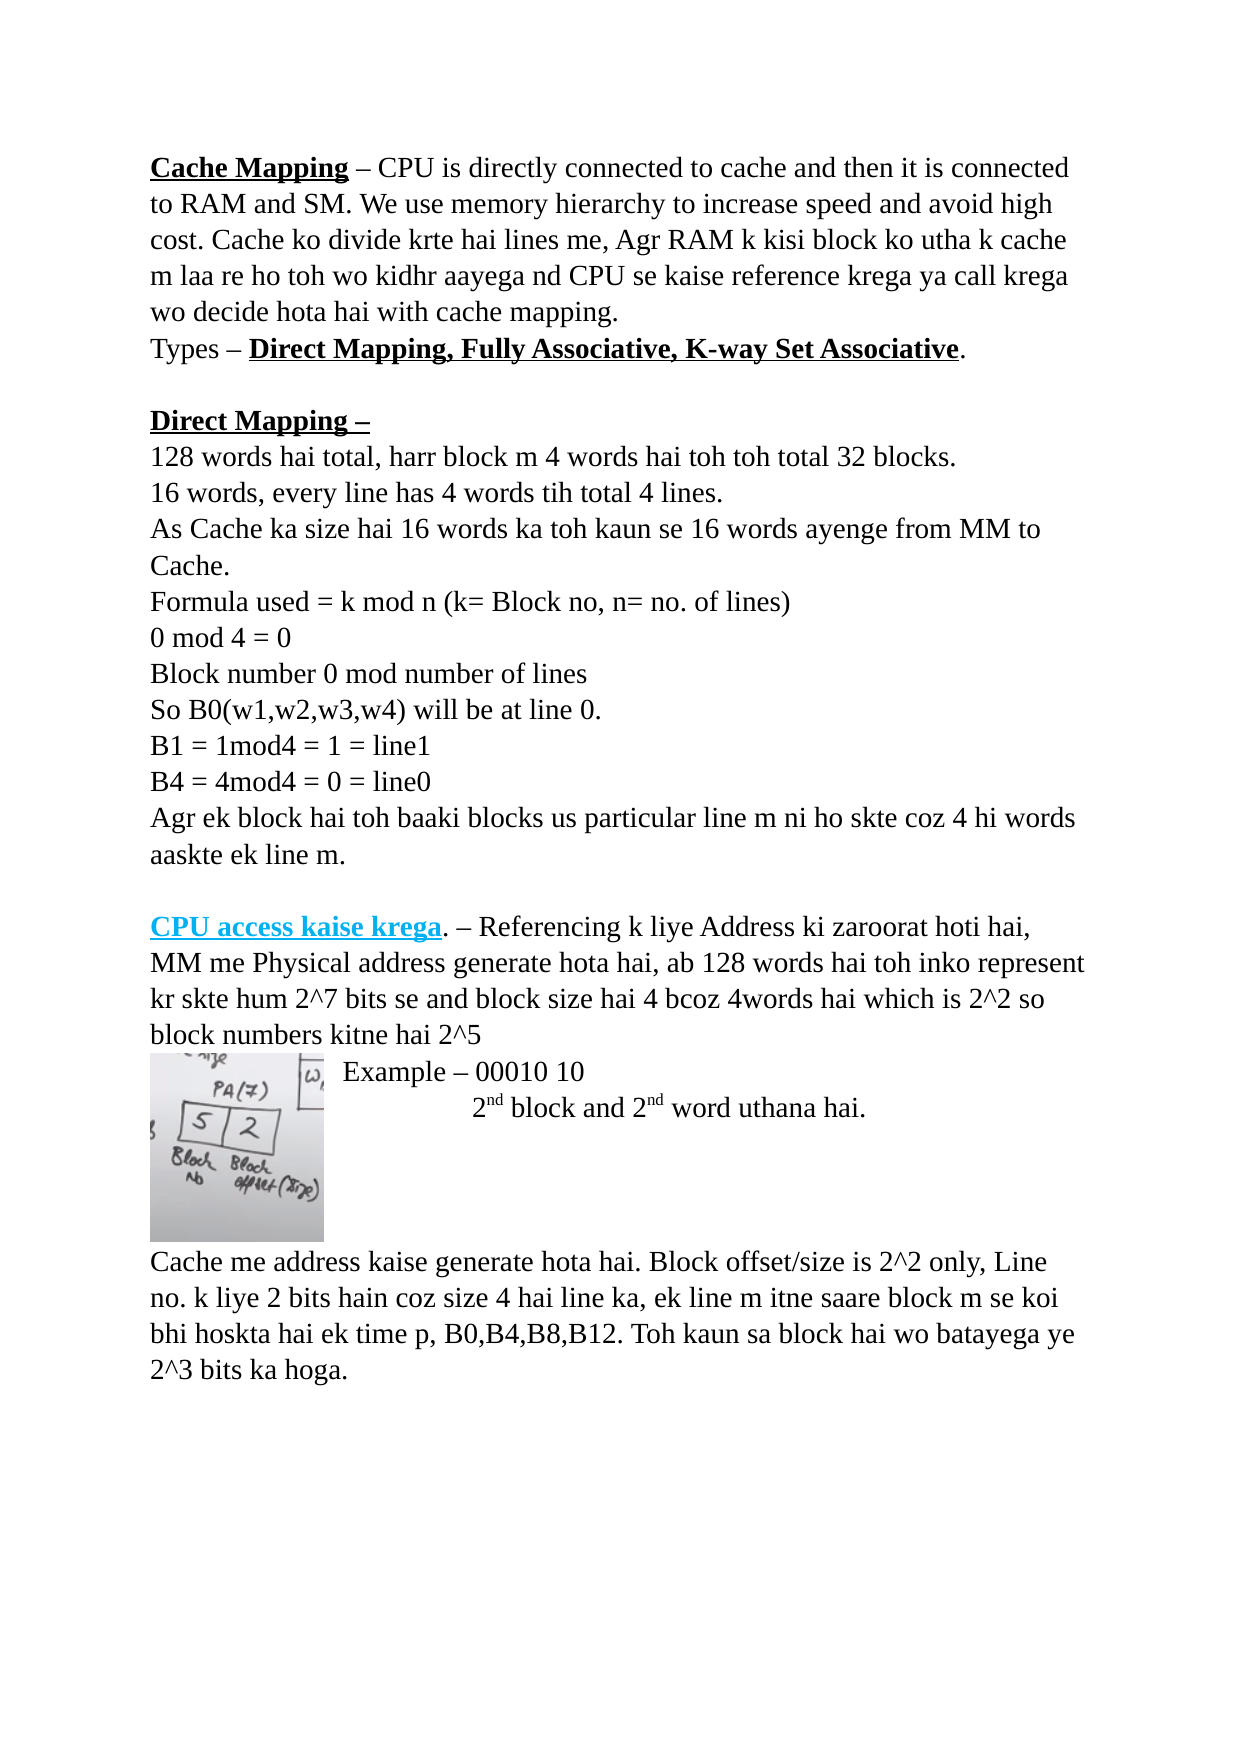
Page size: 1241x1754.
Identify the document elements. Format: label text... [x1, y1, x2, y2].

text 16 words, every line has 4 words tih total 4 lines. [150, 475, 1090, 509]
text As Cache ka size hai 16 words ka toh kaun se 16 words ayenge from MM to Cache. [150, 511, 1090, 581]
text 128 words hai total, harr block m 4 words hai toh toh total 32 blocks. [150, 439, 1090, 473]
picture [150, 1053, 324, 1242]
text So B0(w1,w2,w3,w4) will be at line 0. [150, 692, 1090, 726]
text Formula used = k mod n (k= Block no, n= no. of lines) [150, 584, 1090, 617]
text CPU access kaise krega. – Referencing k liye Address ki zaroorat hoti hai, [150, 909, 1090, 943]
text Types – Direct Mapping, Fully Associative, K-way Set Associative. [150, 331, 1090, 364]
text Example – 00010 10 [324, 1054, 1090, 1087]
text B1 = 1mod4 = 1 = line1 [150, 728, 1090, 762]
text MM me Physical address generate hota hai, ab 128 words hai toh inko represent kr skte hum 2^7 bits se and block size hai 4 bcoz 4words hai which is 2^2 so block numbers kitne hai 2^5 [150, 945, 1090, 1051]
text 0 mod 4 = 0 [150, 620, 1090, 653]
text 2nd block and 2nd word uthana hai. Cache me address kaise generate hota hai. Block offset/size is 2^2 only, Line no. k liye 2 bits hain coz size 4 hai line ka, ek line m itne saare block m se koi bhi hoskta hai ek time p, B0,B4,B8,B12. Toh kaun sa block hai wo batayega ye 2^3 bits ka hoga. [150, 1090, 1090, 1386]
text B4 = 4mod4 = 0 = line0 [150, 764, 1090, 798]
text Agr ek block hai toh baaki blocks us particular line m ni ho skte coz 4 hi words aaskte ek line m. [150, 801, 1090, 870]
text Block number 0 mod number of lines [150, 656, 1090, 689]
text Direct Mapping – [150, 403, 1090, 437]
text Cache Mapping – CPU is directly connected to cache and then it is connected to RAM and SM. We use memory hierarchy to increase speed and avoid high cost. Cache ko divide krte hai lines me, Agr RAM k kisi block ko utha k cache m laa re ho toh wo kidhr aayega nd CPU se kaise reference krega ya call krega wo decide hota hai with cache mapping. [150, 150, 1090, 328]
